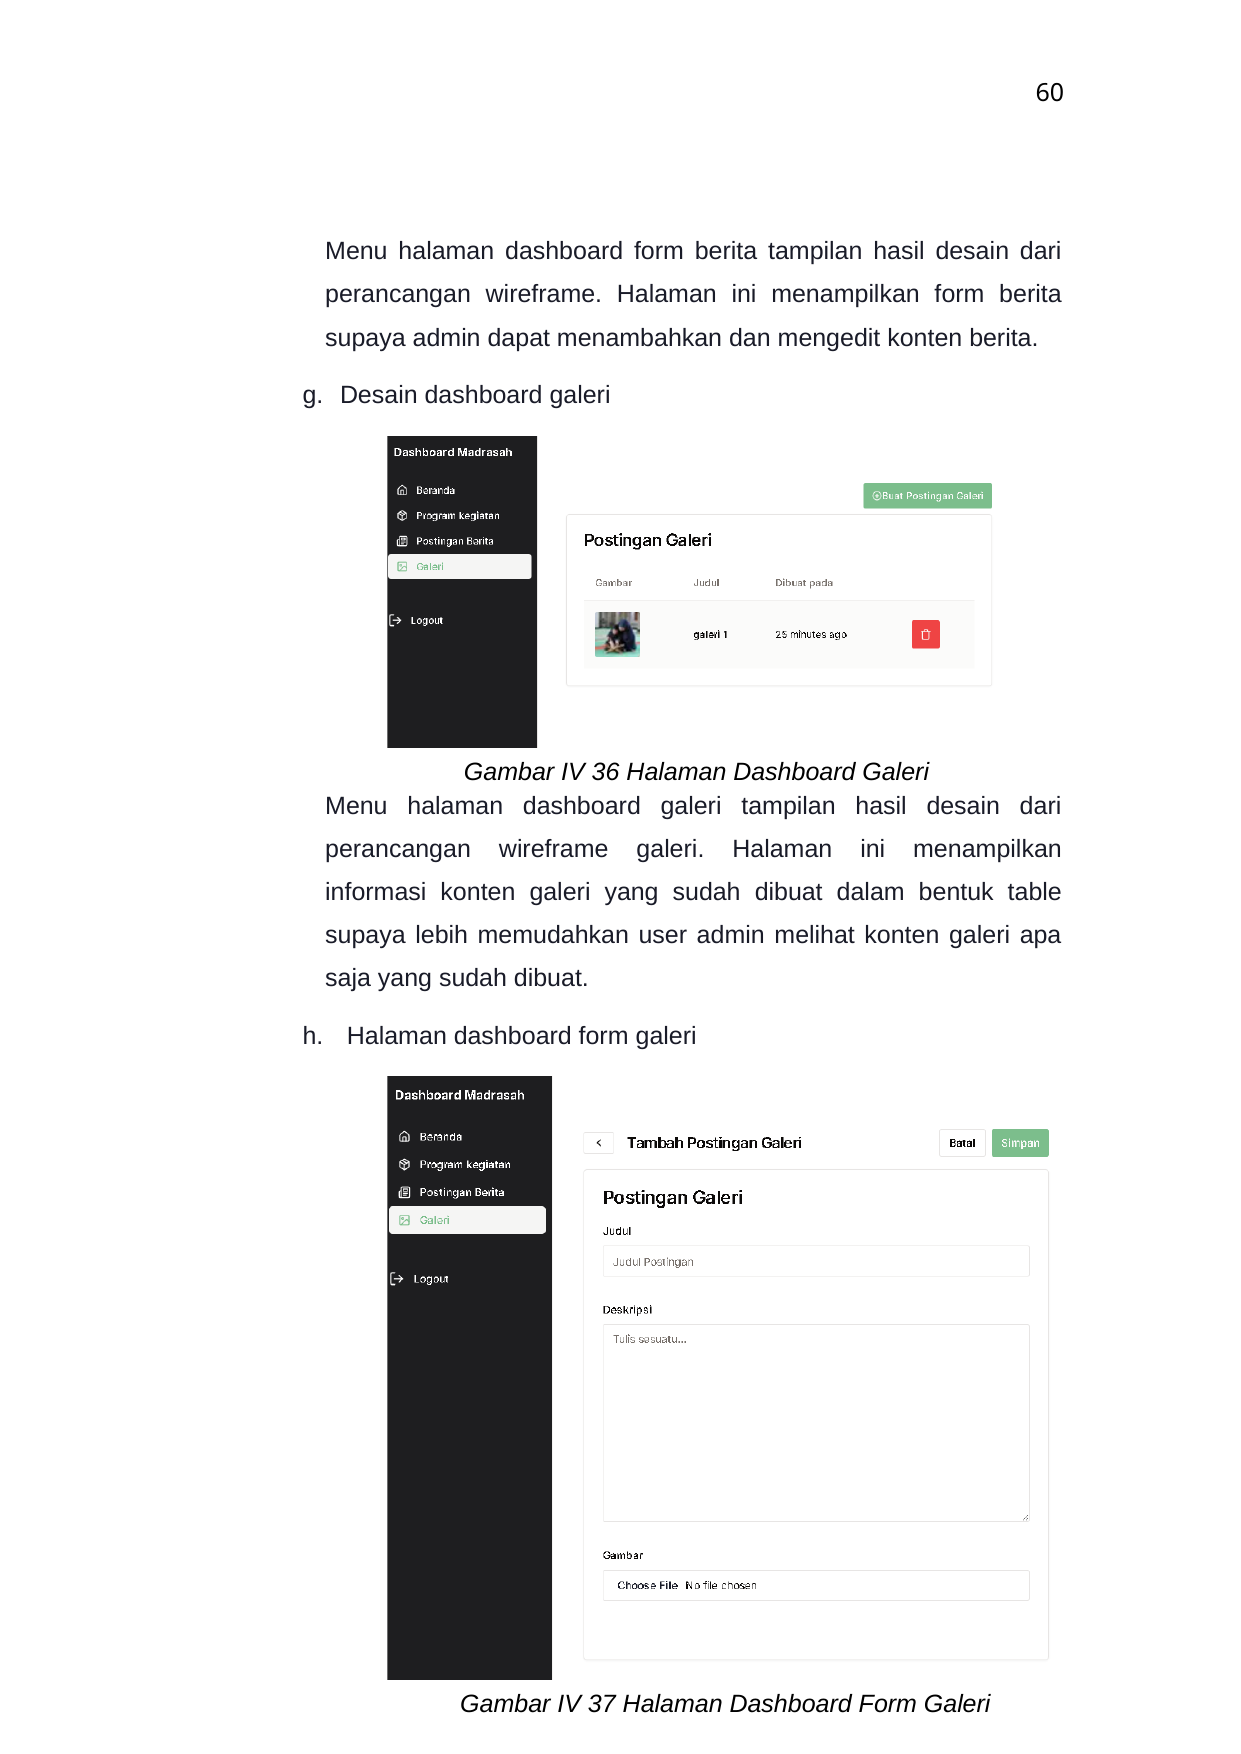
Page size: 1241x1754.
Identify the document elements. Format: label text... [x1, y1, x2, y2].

text Menu halaman dashboard form berita tampilan hasil desain dari perancangan wireframe. Halaman ini menampilkan form berita supaya admin dapat menambahkan dan mengedit konten berita. [325, 236, 1063, 351]
list Halaman dashboard form galeri [302, 1021, 1050, 1049]
picture [387, 1076, 1064, 1680]
picture [387, 436, 1006, 748]
list Desain dashboard galeri [302, 380, 1050, 408]
